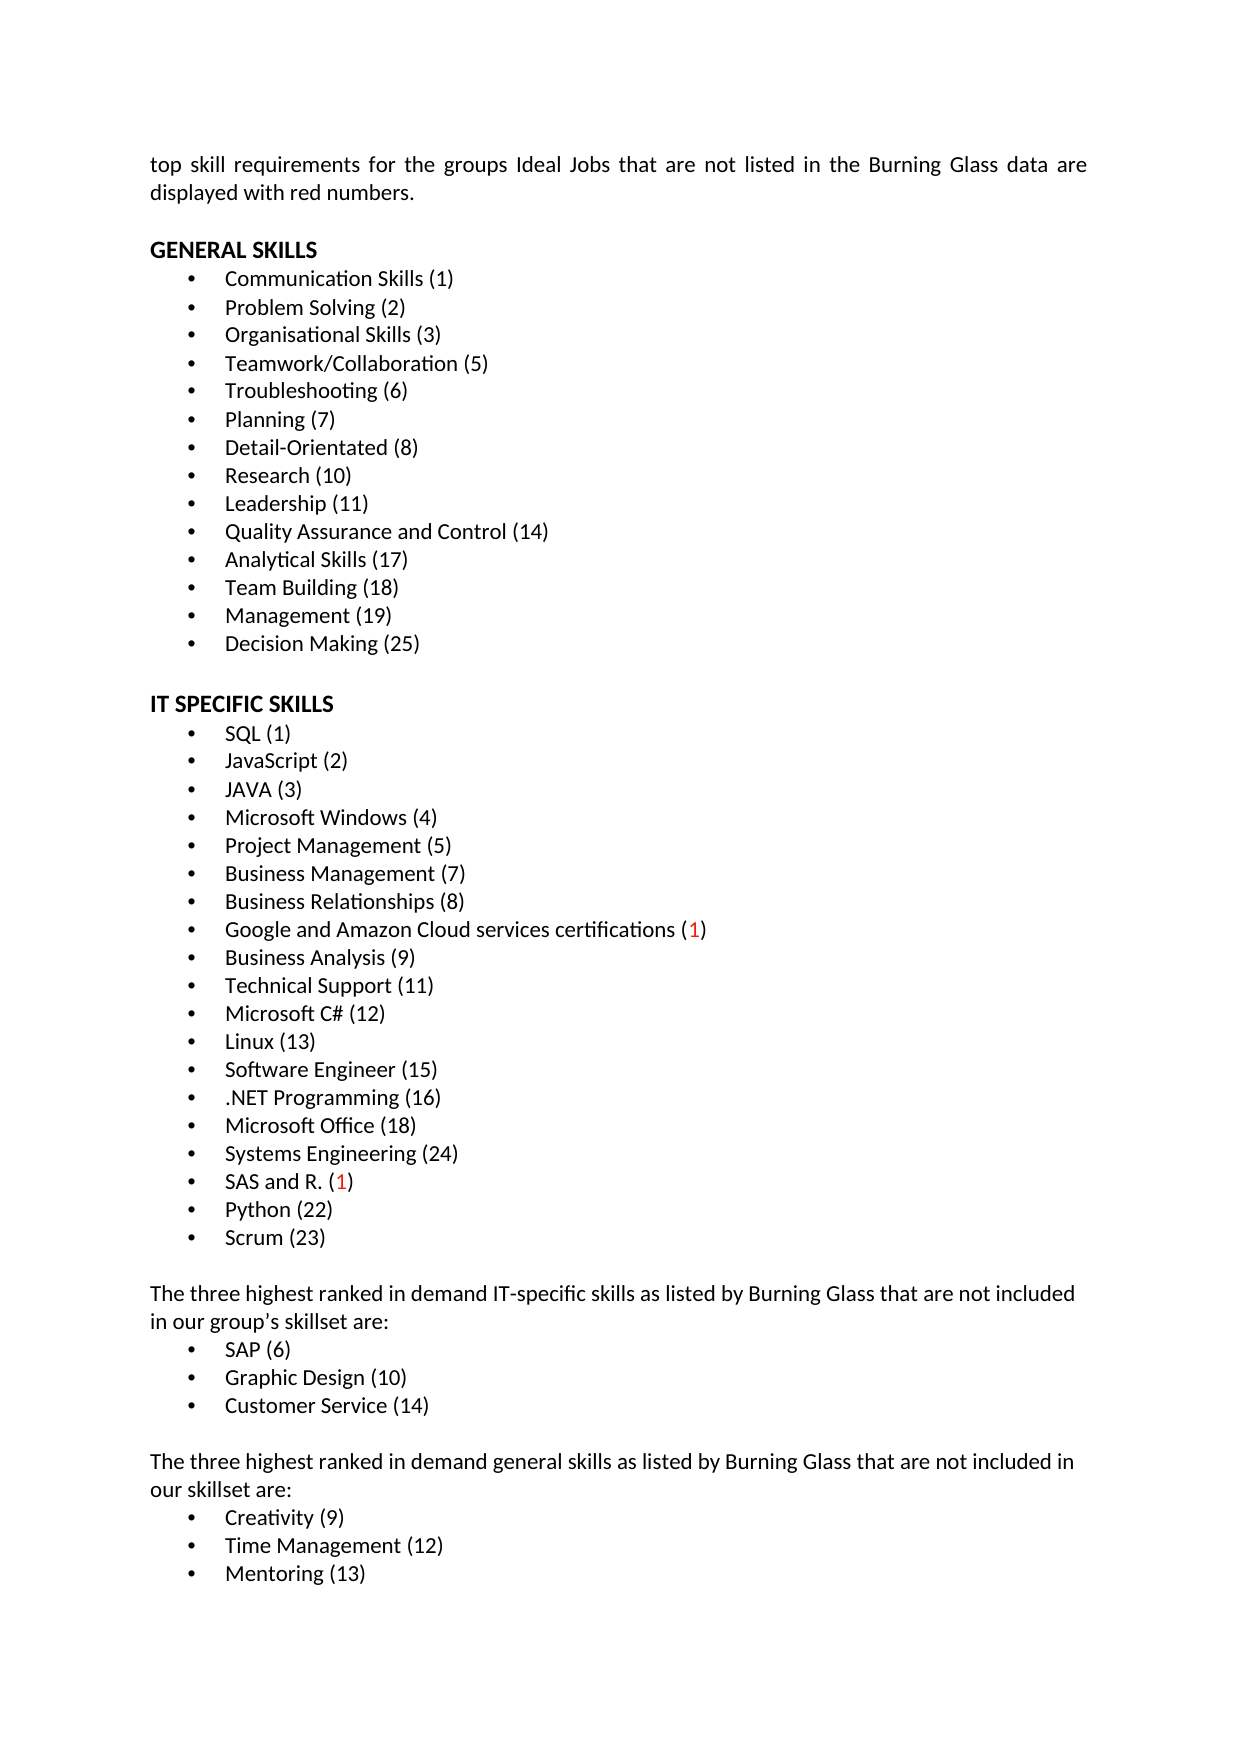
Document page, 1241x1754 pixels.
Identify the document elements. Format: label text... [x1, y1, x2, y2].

list Creativity (9) [187, 1503, 1090, 1531]
list Organisational Skills (3) [187, 321, 1090, 349]
list Troubleshooting (6) [187, 377, 1090, 405]
list Leadership (11) [187, 489, 1090, 517]
list Teamwork/Collaboration (5) [187, 349, 1090, 377]
list Customer Service (14) [187, 1391, 1090, 1419]
list Communication Skills (1) [187, 264, 1090, 293]
list Microsoft Windows (4) [187, 803, 1090, 831]
list Research (10) [187, 461, 1090, 489]
list SQL (1) [187, 719, 1090, 747]
list Business Analysis (9) [187, 943, 1090, 971]
list Planning (7) [187, 405, 1090, 433]
list Microsoft C# (12) [187, 999, 1090, 1027]
list Management (19) [187, 601, 1090, 629]
list Technical Support (11) [187, 971, 1090, 999]
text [150, 150, 1090, 206]
list Google and Amazon Cloud services certifications (1) [187, 915, 1090, 943]
list Decision Making (25) [187, 629, 1090, 657]
list SAP (6) [187, 1335, 1090, 1363]
list Problem Solving (2) [187, 293, 1090, 321]
list Software Engineer (15) [187, 1055, 1090, 1083]
text General SKILLS [150, 234, 1090, 264]
list Python (22) [187, 1195, 1090, 1223]
text IT SPECIFIC SKILLS [150, 688, 1090, 719]
list Mentoring (13) [187, 1559, 1090, 1587]
list .NET Programming (16) [187, 1083, 1090, 1111]
list Time Management (12) [187, 1531, 1090, 1559]
list Project Management (5) [187, 831, 1090, 859]
list JavaScript (2) [187, 747, 1090, 775]
list Team Building (18) [187, 573, 1090, 601]
list Business Management (7) [187, 859, 1090, 887]
list JAVA (3) [187, 775, 1090, 803]
list Detail-Orientated (8) [187, 433, 1090, 461]
list Business Relationships (8) [187, 887, 1090, 915]
list Microsoft Office (18) [187, 1111, 1090, 1139]
list Scrum (23) [187, 1223, 1090, 1251]
list Analytical Skills (17) [187, 545, 1090, 573]
text The three highest ranked in demand general skills as listed by Burning Glass that are not included in our skillset are: [150, 1447, 1090, 1503]
text The three highest ranked in demand IT-specific skills as listed by Burning Glass that are not included in our group’s skillset are: [150, 1279, 1090, 1335]
list Quality Assurance and Control (14) [187, 517, 1090, 545]
list Graphic Design (10) [187, 1363, 1090, 1391]
list Linux (13) [187, 1027, 1090, 1055]
list SAS and R. (1) [187, 1167, 1090, 1195]
list Systems Engineering (24) [187, 1139, 1090, 1167]
